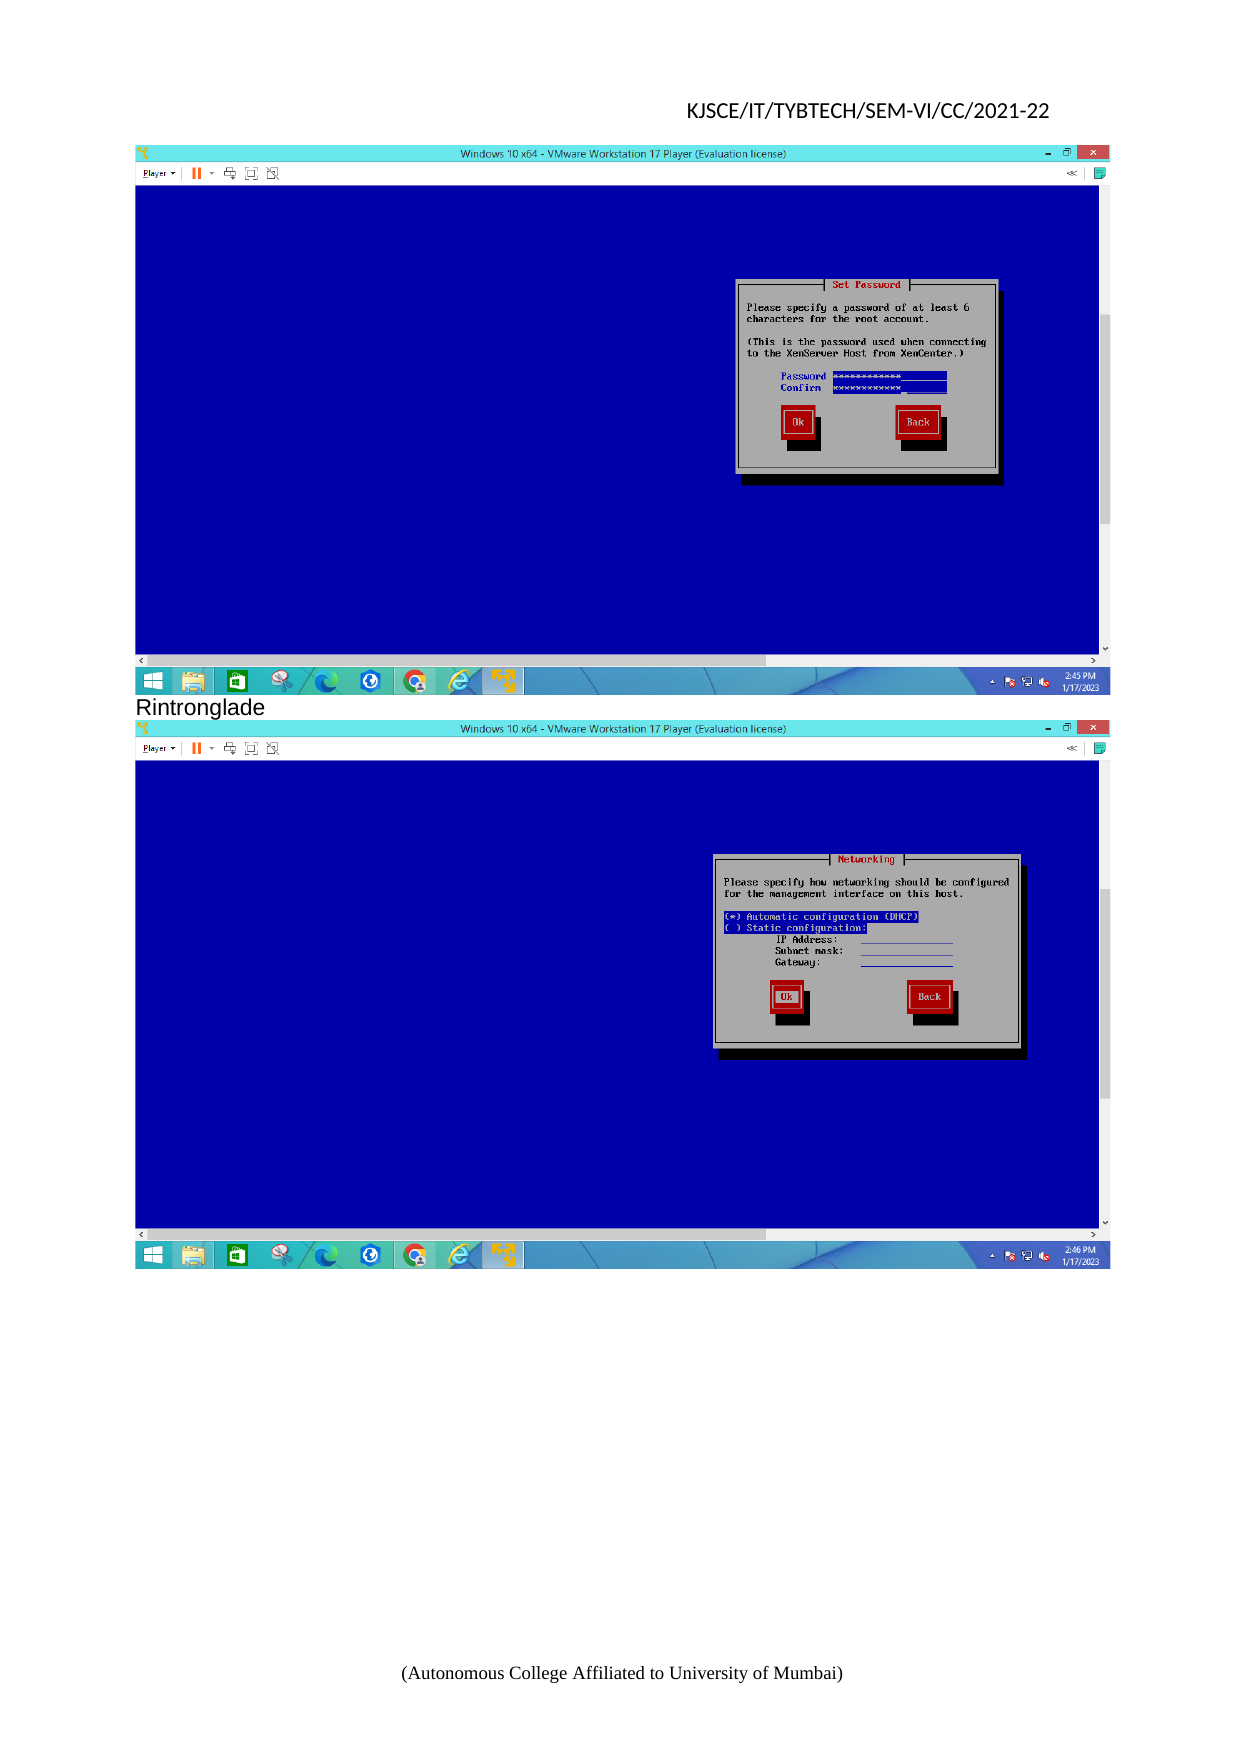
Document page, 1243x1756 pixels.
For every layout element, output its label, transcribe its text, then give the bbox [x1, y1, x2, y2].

text Rintronglade [135, 694, 1134, 721]
picture [135, 145, 1111, 695]
picture [135, 720, 1111, 1269]
